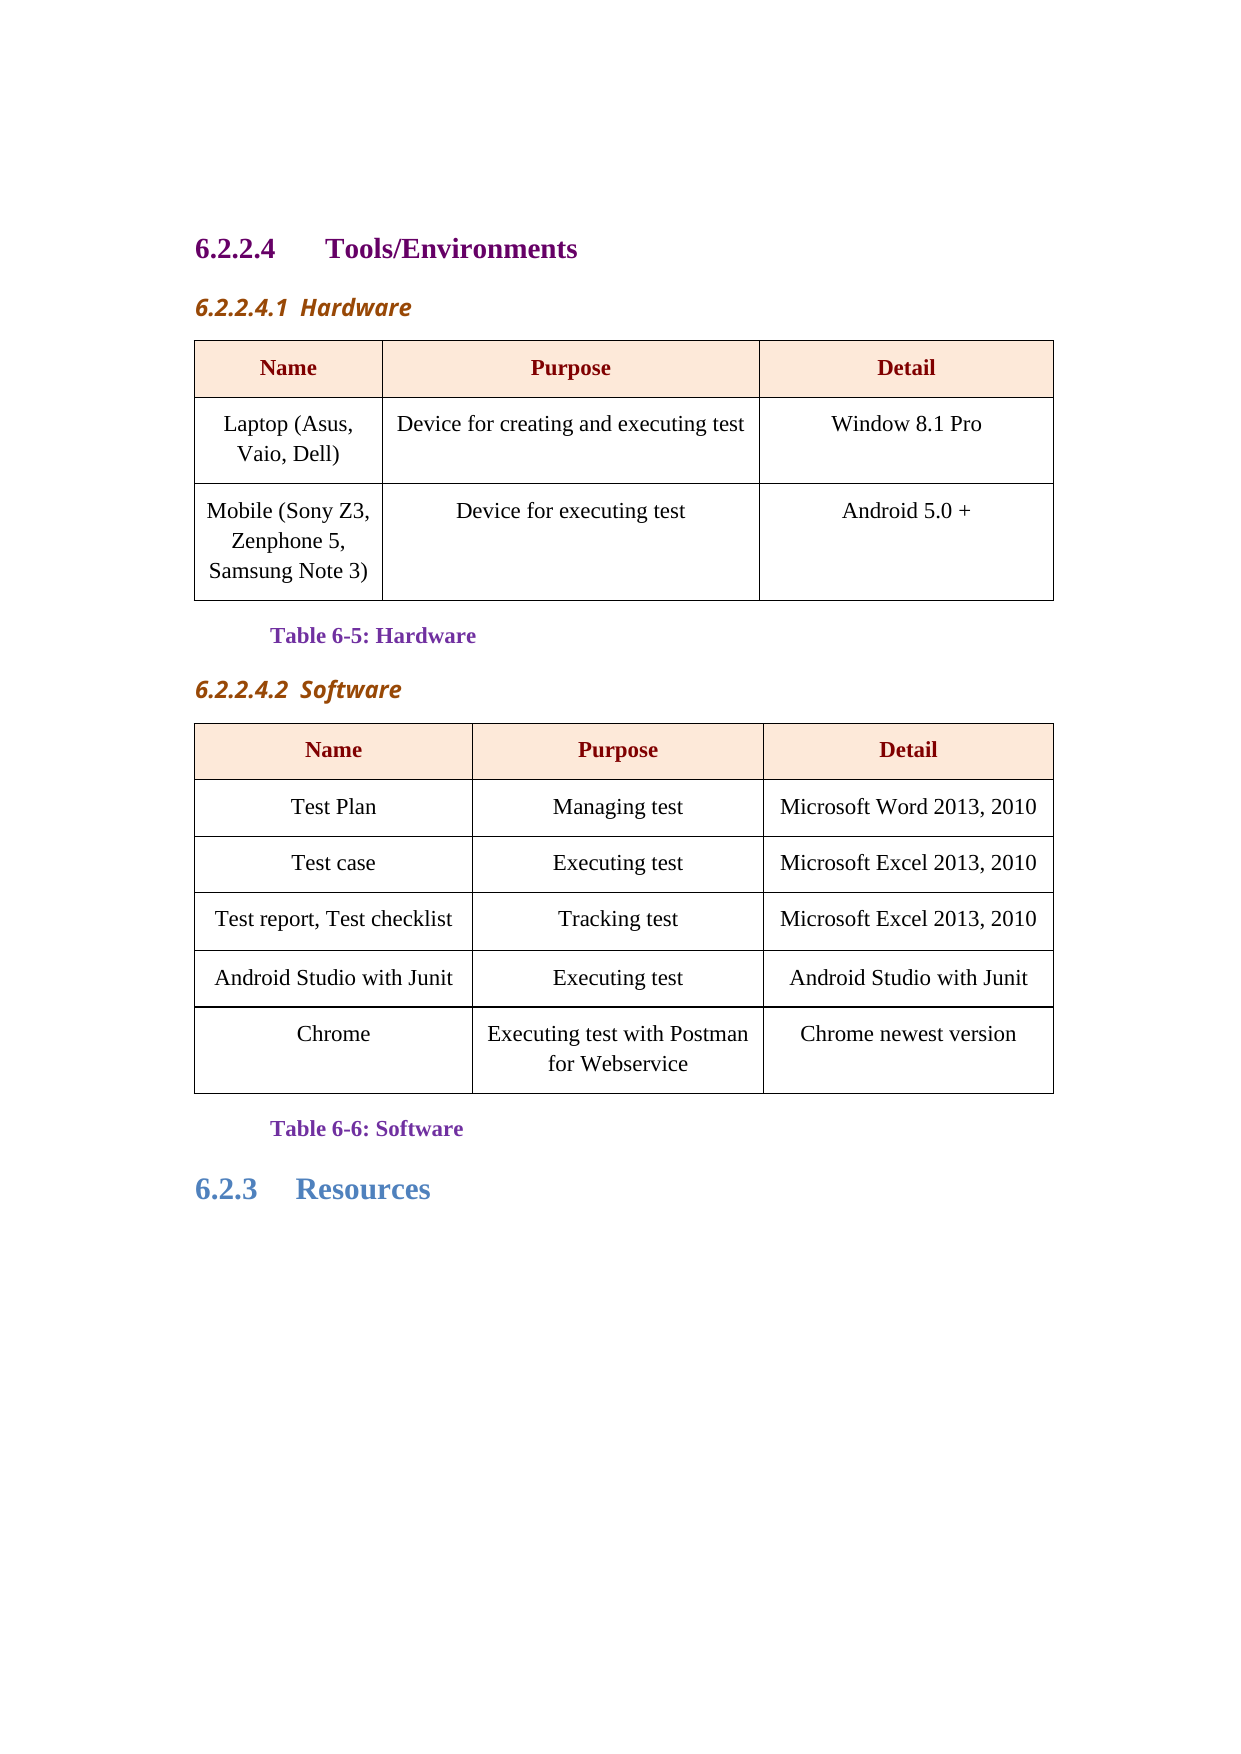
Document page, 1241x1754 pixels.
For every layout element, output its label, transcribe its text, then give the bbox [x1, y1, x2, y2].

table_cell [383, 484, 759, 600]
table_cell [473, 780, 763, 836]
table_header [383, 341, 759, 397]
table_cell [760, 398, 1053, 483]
subtitle Tools/Environments [195, 231, 1053, 264]
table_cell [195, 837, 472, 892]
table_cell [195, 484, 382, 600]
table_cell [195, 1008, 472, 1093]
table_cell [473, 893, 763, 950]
text Table 6-5: Hardware [195, 601, 1053, 648]
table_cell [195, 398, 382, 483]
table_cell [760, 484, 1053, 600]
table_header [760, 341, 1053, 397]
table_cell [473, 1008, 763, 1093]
subtitle Hardware [195, 290, 1053, 323]
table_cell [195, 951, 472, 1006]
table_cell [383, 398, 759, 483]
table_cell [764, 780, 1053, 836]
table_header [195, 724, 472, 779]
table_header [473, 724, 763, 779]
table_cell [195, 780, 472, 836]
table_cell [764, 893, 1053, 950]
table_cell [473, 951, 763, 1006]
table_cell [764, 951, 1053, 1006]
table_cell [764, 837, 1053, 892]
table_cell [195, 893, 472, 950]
subtitle Software [195, 673, 1053, 706]
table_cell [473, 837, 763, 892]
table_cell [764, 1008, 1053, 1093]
text Table 6-6: Software [195, 1094, 1053, 1141]
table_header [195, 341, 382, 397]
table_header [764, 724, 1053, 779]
subtitle Resources [195, 1170, 1053, 1206]
